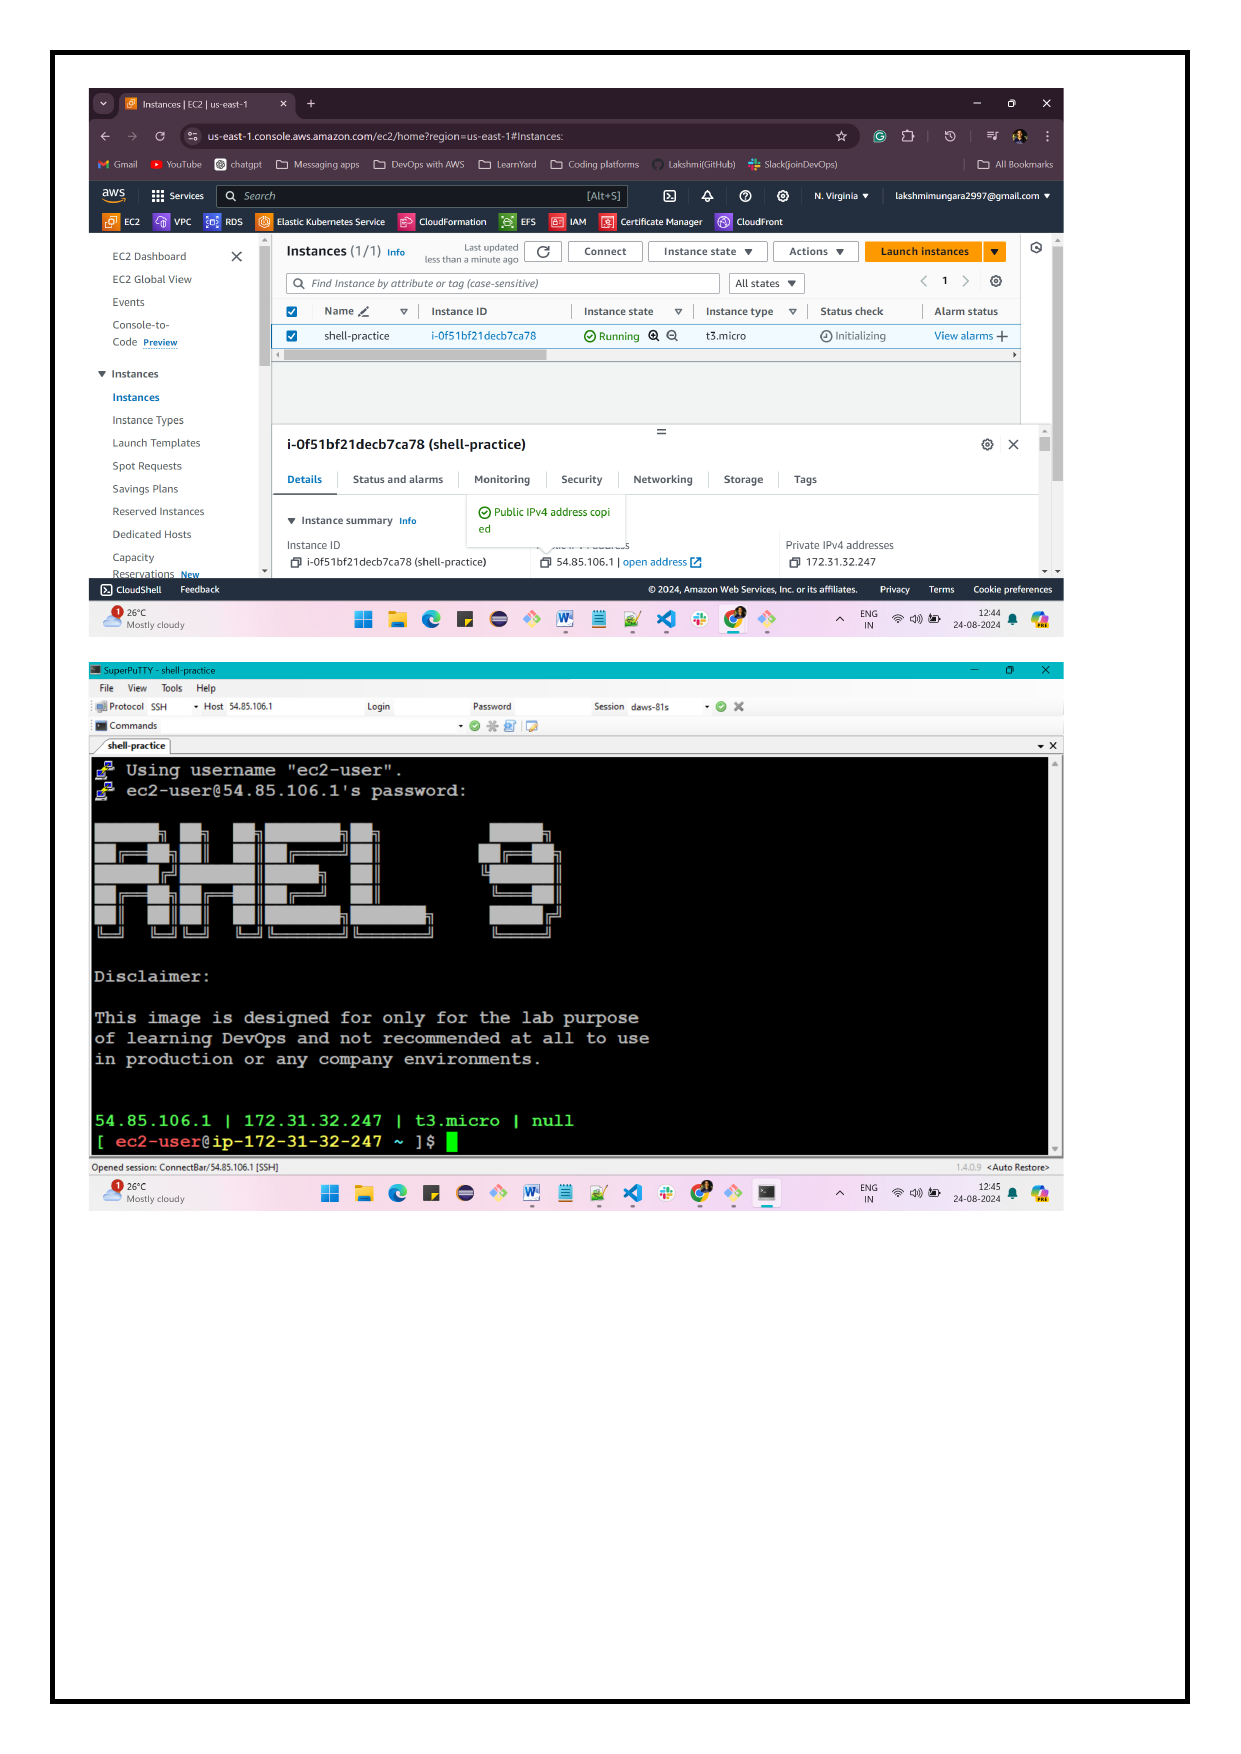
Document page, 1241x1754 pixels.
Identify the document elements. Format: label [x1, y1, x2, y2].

picture [88, 88, 1064, 637]
picture [88, 662, 1064, 1211]
